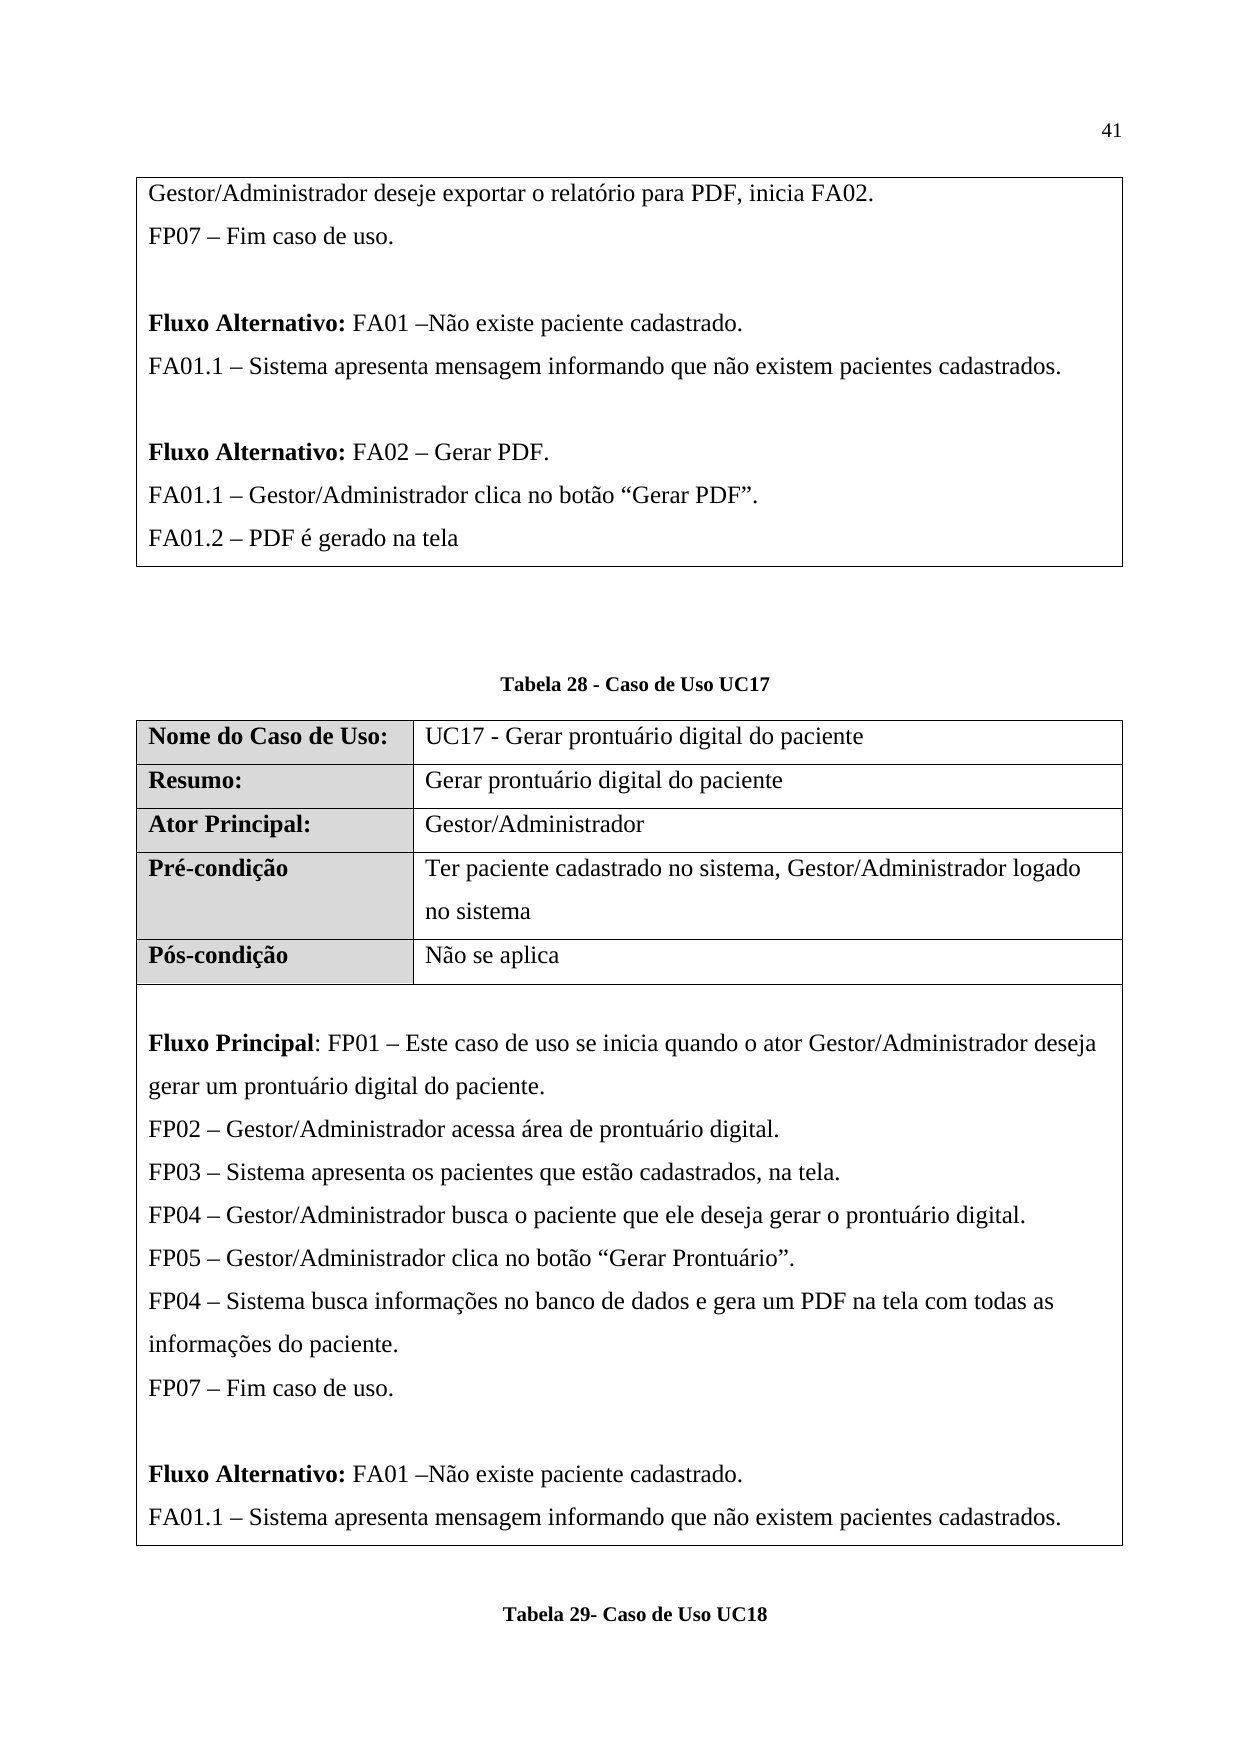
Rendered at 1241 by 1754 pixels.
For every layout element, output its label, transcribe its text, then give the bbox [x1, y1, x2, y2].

table_cell Ator Principal: [137, 809, 413, 852]
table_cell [137, 178, 1122, 566]
table_cell Pré-condição [137, 853, 413, 939]
table_cell Não se aplica [414, 940, 1122, 983]
table_cell Resumo: [137, 765, 413, 808]
table_header Nome do Caso de Uso: [137, 721, 413, 764]
table_cell Pós-condição [137, 940, 413, 983]
table_cell Gestor/Administrador [414, 809, 1122, 852]
table_cell Fluxo Principal: FP01 – Este caso de uso se inicia quando o ator Gestor/Administrador deseja gerar um prontuário digital do paciente. FP02 – Gestor/Administrador acessa área de prontuário digital. FP03 – Sistema apresenta os pacientes que estão cadastrados, na tela. FP04 – Gestor/Administrador busca o paciente que ele deseja gerar o prontuário digital. FP05 – Gestor/Administrador clica no botão “Gerar Prontuário”. FP04 – Sistema busca informações no banco de dados e gera um PDF na tela com todas as informações do paciente. FP07 – Fim caso de uso. Fluxo Alternativo: FA01 –Não existe paciente cadastrado. FA01.1 – Sistema apresenta mensagem informando que não existem pacientes cadastrados. [137, 985, 1122, 1545]
table_cell Gerar prontuário digital do paciente [414, 765, 1122, 808]
table_header UC17 - Gerar prontuário digital do paciente [414, 721, 1122, 764]
table_cell Ter paciente cadastrado no sistema, Gestor/Administrador logado no sistema [414, 853, 1122, 939]
